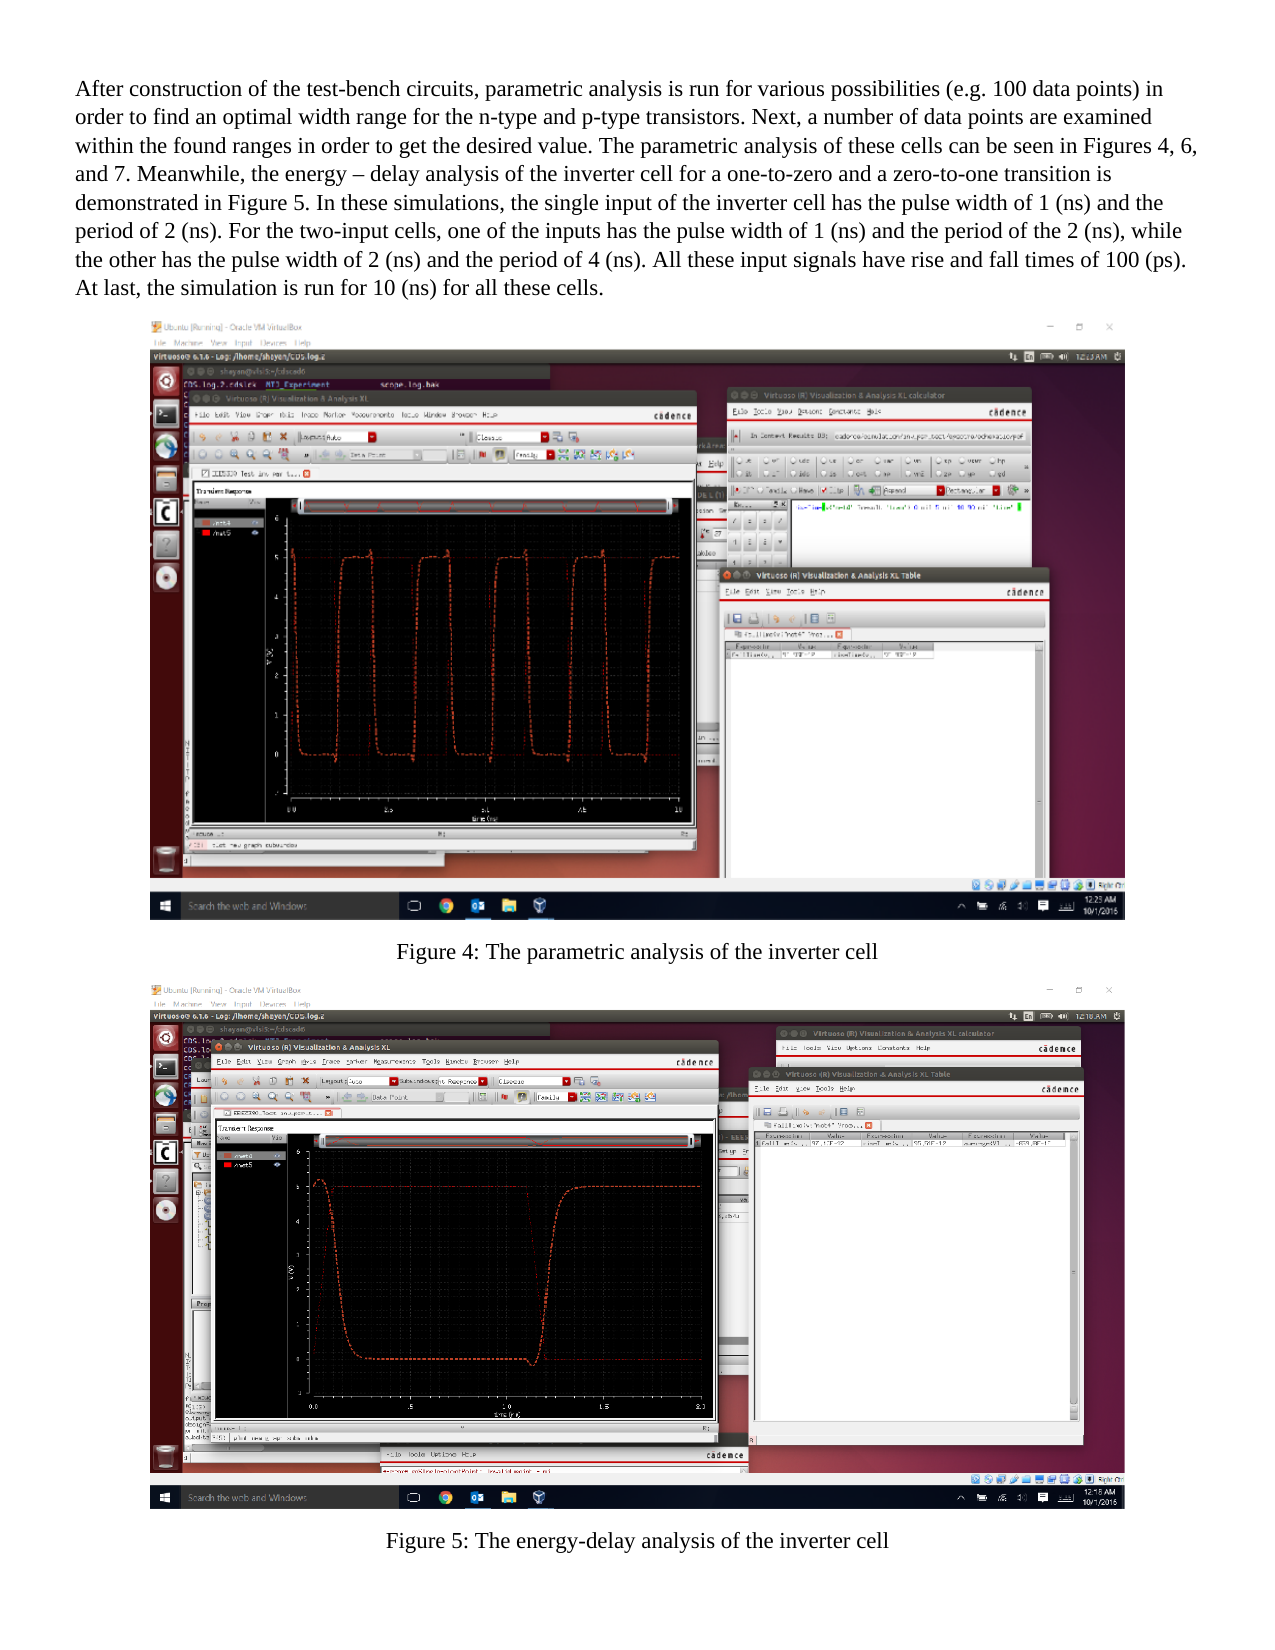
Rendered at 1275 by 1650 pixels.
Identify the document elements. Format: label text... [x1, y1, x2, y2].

text After construction of the test-bench circuits, parametric analysis is run for various possibilities (e.g. 100 data points) in order to find an optimal width range for the n-type and p-type transistors. Next, a number of data points are examined within the found ranges in order to get the desired value. The parametric analysis of these cells can be seen in Figures 4, 6, and 7. Meanwhile, the energy – delay analysis of the inverter cell for a one-to-zero and a zero-to-one transition is demonstrated in Figure 5. In these simulations, the single input of the inverter cell has the pulse width of 1 (ns) and the period of 2 (ns). For the two-input cells, one of the inputs has the pulse width of 1 (ns) and the period of the 2 (ns), while the other has the pulse width of 2 (ns) and the period of 4 (ns). All these input signals have rise and fall times of 100 (ps). At last, the simulation is run for 10 (ns) for all these cells. [75, 75, 1200, 300]
text Figure 5: The energy-delay analysis of the inverter cell [75, 1527, 1200, 1553]
text Figure 4: The parametric analysis of the inverter cell [75, 938, 1200, 964]
